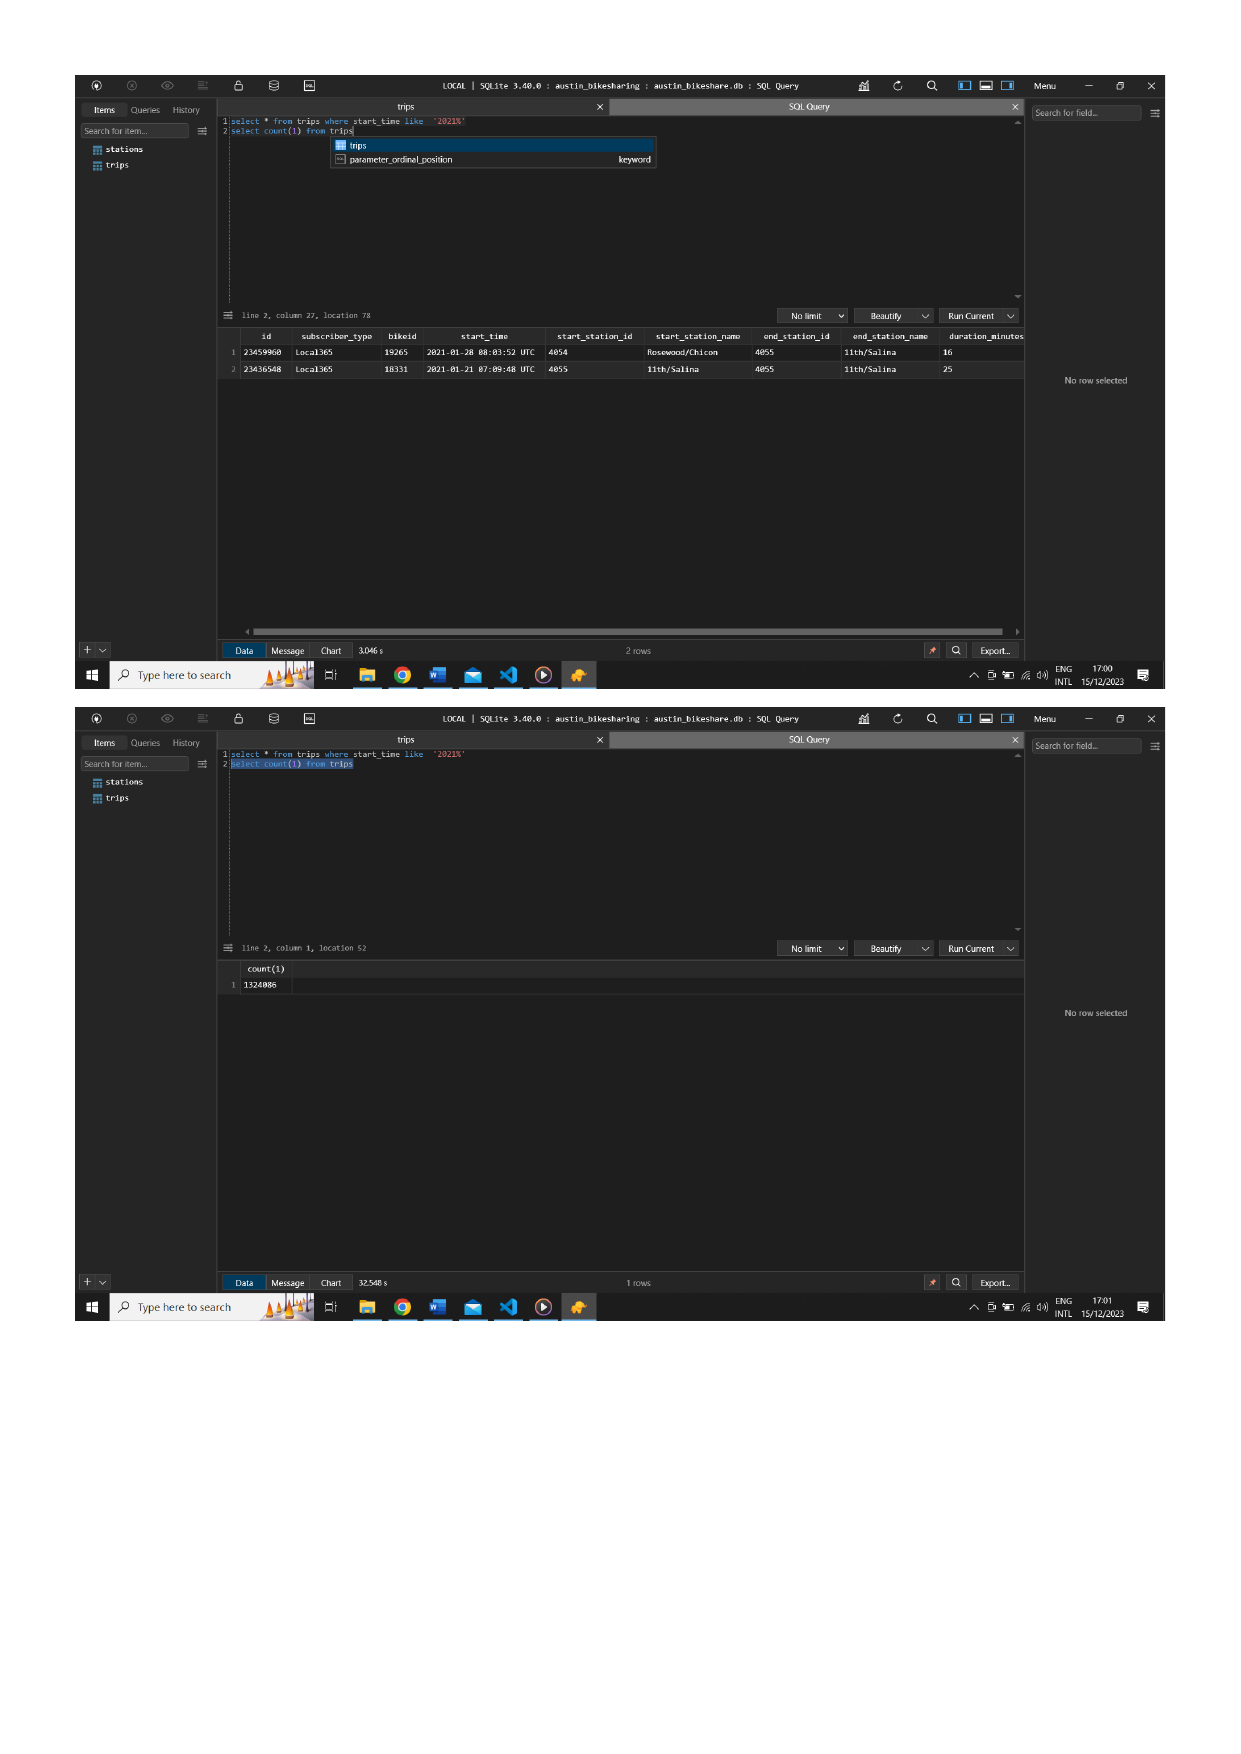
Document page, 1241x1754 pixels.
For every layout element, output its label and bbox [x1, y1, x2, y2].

picture [75, 75, 1166, 689]
picture [75, 707, 1166, 1321]
